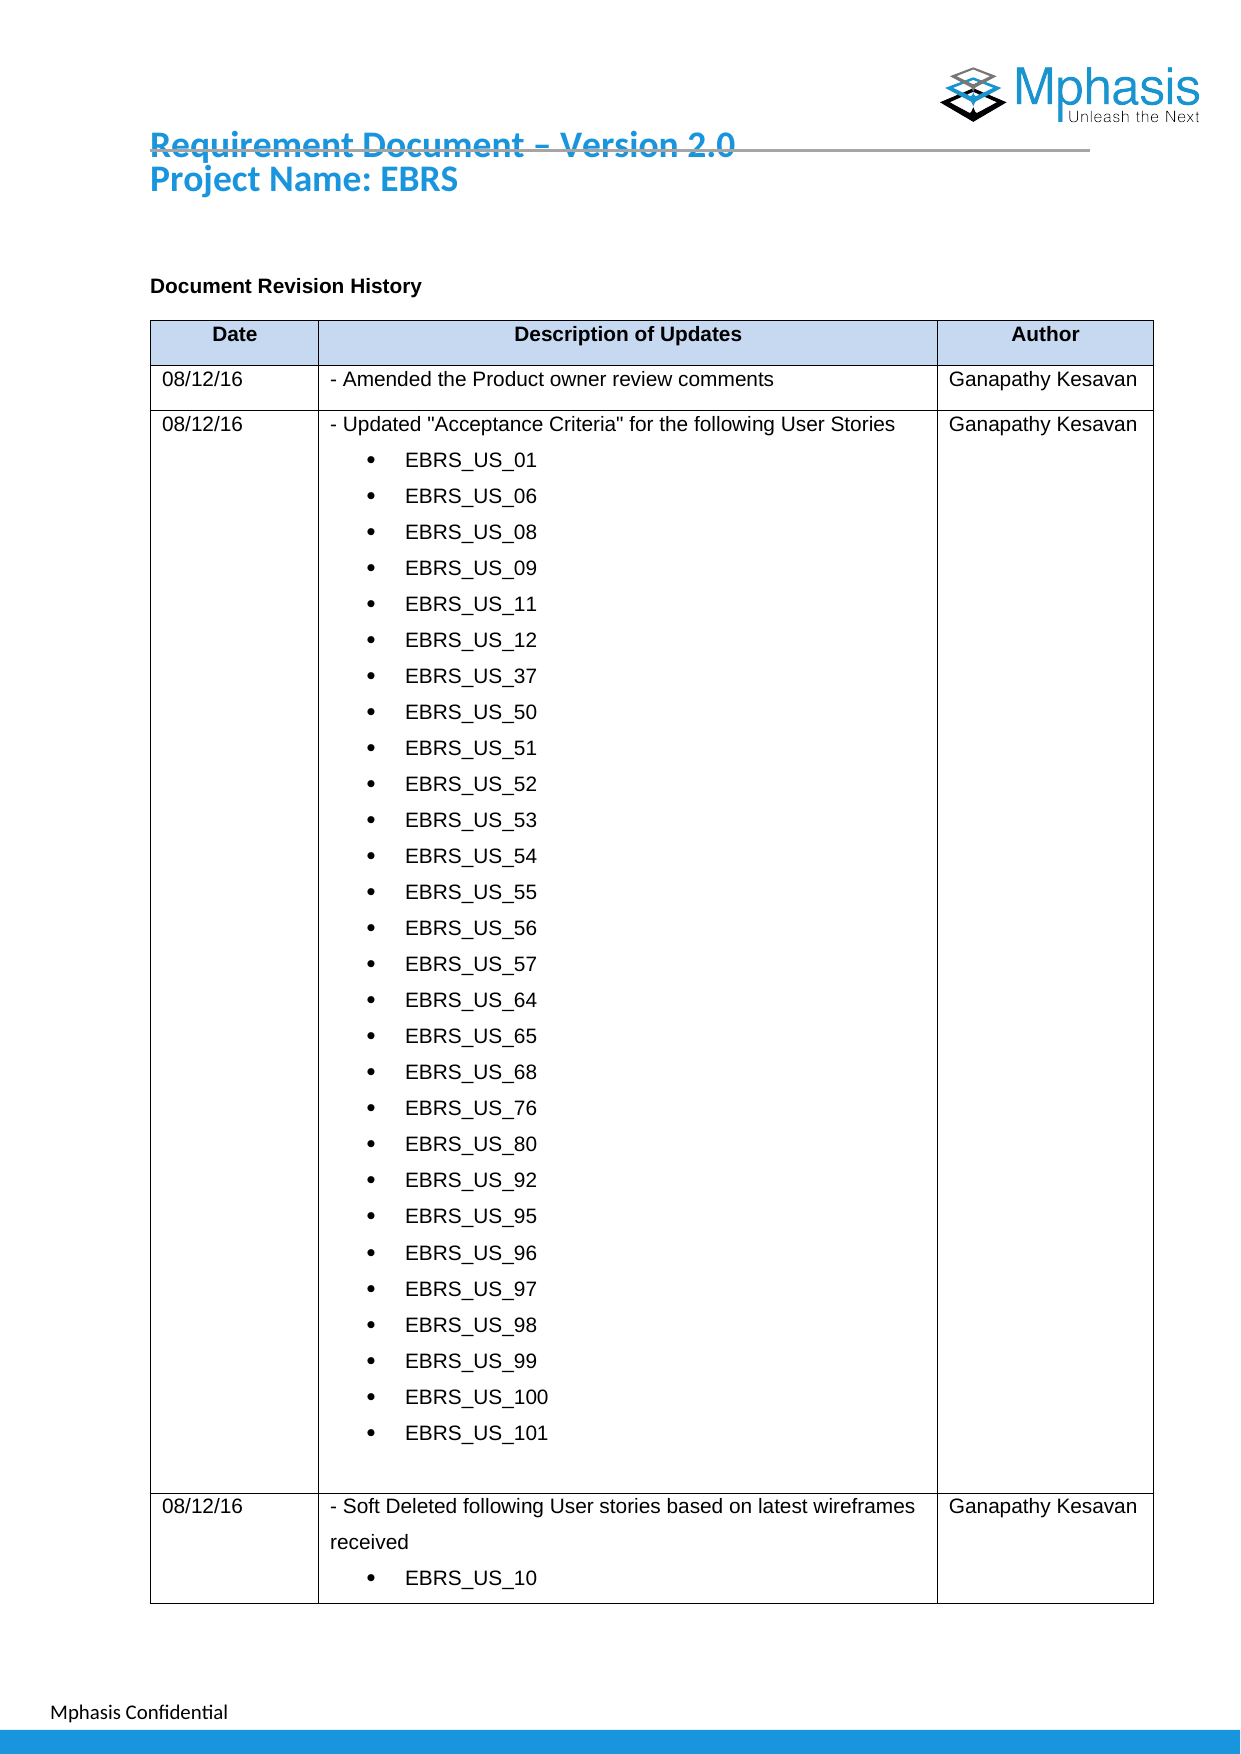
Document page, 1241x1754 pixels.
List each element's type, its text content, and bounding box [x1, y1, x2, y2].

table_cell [319, 1494, 937, 1603]
table_cell Ganapathy Kesavan [938, 1494, 1153, 1603]
table_header Date [151, 321, 318, 365]
text Document Revision History [150, 274, 1090, 298]
table_header Description of Updates [319, 321, 937, 365]
table_cell Ganapathy Kesavan [938, 366, 1153, 410]
table_cell - Updated "Acceptance Criteria" for the following User Stories EBRS_US_01 EBRS_US_06 EBRS_US_08 EBRS_US_09 EBRS_US_11 EBRS_US_12 EBRS_US_37 EBRS_US_50 EBRS_US_51 EBRS_US_52 EBRS_US_53 EBRS_US_54 EBRS_US_55 EBRS_US_56 EBRS_US_57 EBRS_US_64 EBRS_US_65 EBRS_US_68 EBRS_US_76 EBRS_US_80 EBRS_US_92 EBRS_US_95 EBRS_US_96 EBRS_US_97 EBRS_US_98 EBRS_US_99 EBRS_US_100 EBRS_US_101 [319, 411, 937, 1492]
table_cell 08/12/16 [151, 1494, 318, 1603]
table_cell - Amended the Product owner review comments [319, 366, 937, 410]
table_cell 08/12/16 [151, 366, 318, 410]
table_cell Ganapathy Kesavan [938, 411, 1153, 1492]
table_header Author [938, 321, 1153, 365]
table_cell 08/12/16 [151, 411, 318, 1492]
picture [926, 51, 1213, 139]
